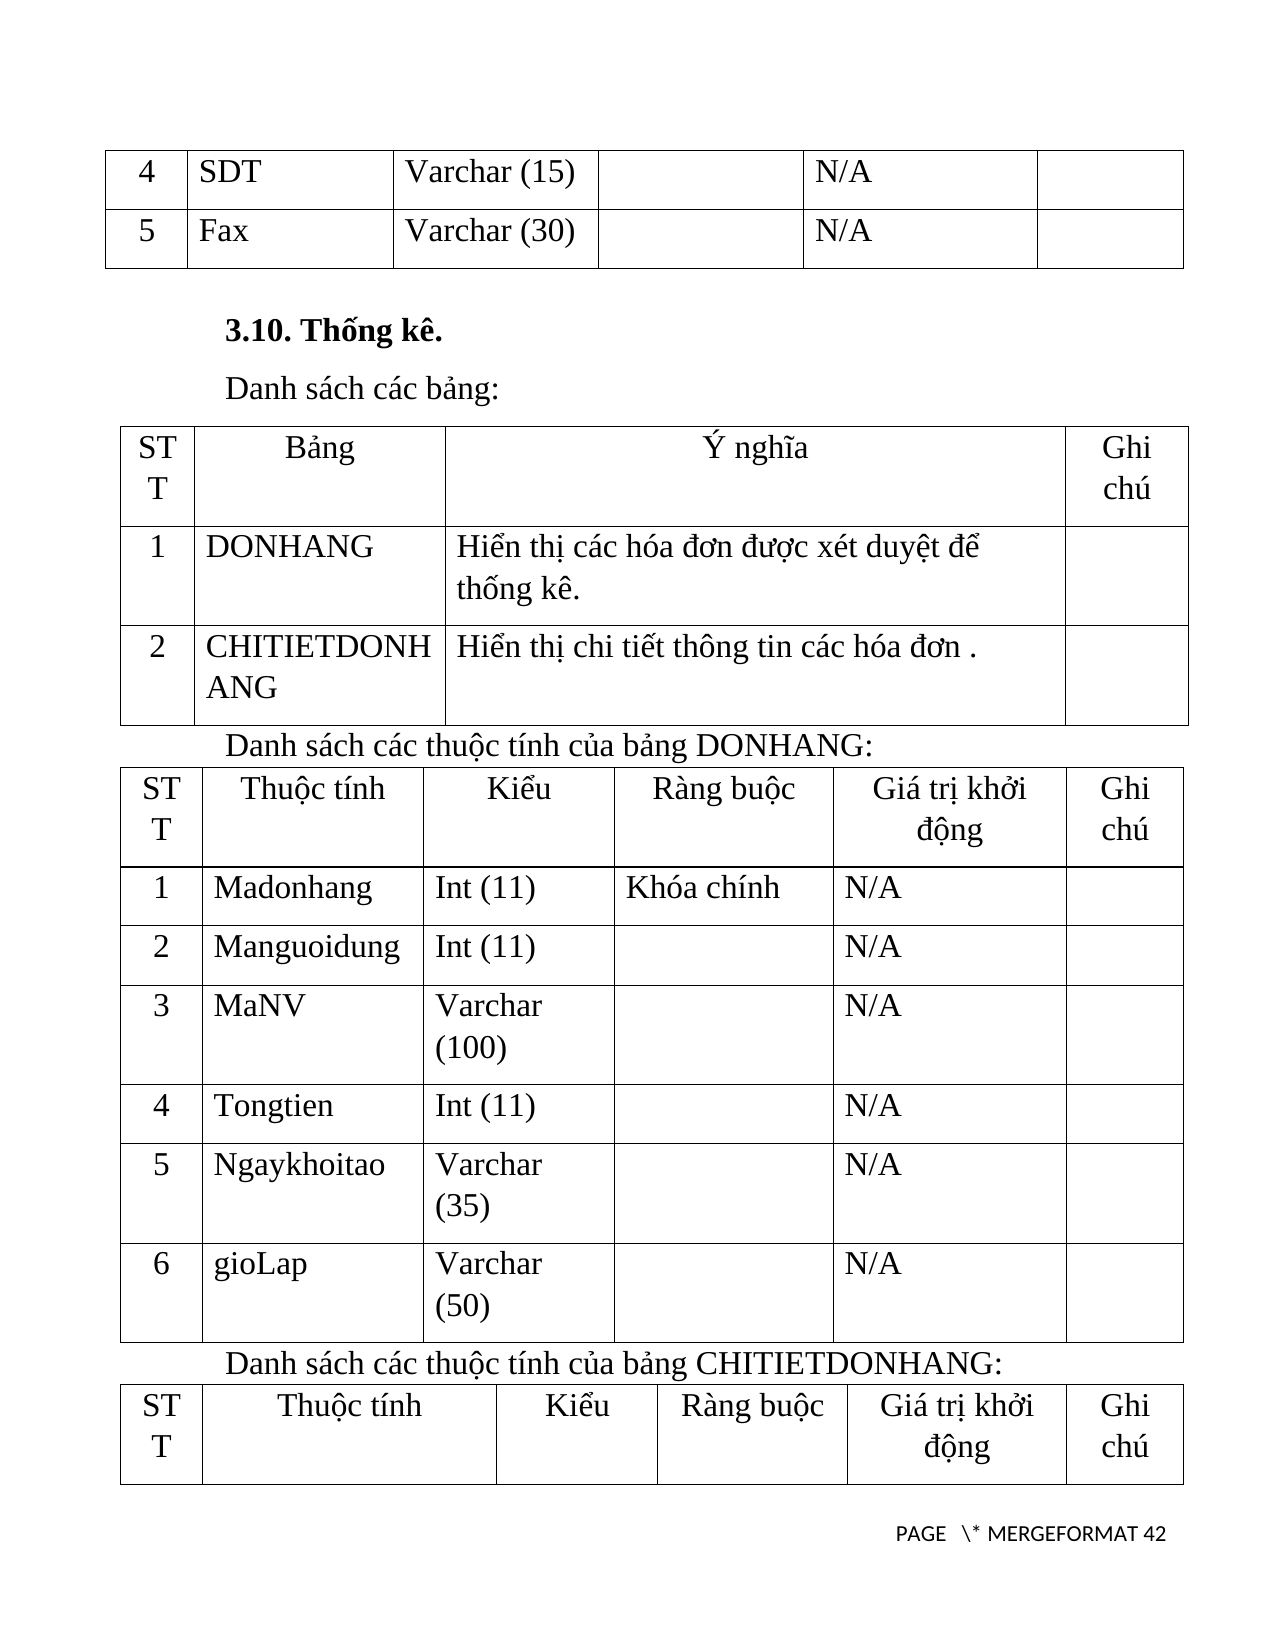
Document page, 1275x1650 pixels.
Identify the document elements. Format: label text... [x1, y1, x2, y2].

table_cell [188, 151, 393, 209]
list Danh sách các bảng: [225, 368, 1167, 406]
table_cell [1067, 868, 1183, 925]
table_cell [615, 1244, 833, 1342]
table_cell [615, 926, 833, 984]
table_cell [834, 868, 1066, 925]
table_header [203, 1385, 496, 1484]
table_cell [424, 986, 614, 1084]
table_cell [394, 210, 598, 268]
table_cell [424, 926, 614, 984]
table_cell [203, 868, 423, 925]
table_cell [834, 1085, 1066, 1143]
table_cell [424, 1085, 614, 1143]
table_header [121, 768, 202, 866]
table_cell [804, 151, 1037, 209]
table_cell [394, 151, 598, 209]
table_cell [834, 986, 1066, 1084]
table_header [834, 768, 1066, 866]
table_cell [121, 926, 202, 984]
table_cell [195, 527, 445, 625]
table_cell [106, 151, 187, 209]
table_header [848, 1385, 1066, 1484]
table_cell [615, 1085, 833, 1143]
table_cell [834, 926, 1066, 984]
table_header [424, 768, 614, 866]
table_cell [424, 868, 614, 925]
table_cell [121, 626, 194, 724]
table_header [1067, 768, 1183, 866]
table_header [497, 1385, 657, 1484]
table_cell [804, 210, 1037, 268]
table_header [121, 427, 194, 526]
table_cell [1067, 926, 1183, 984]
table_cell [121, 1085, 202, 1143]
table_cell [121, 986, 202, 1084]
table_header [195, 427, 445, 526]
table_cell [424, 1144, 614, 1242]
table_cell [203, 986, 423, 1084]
list Danh sách các thuộc tính của bảng CHITIETDONHANG: [225, 1343, 1167, 1381]
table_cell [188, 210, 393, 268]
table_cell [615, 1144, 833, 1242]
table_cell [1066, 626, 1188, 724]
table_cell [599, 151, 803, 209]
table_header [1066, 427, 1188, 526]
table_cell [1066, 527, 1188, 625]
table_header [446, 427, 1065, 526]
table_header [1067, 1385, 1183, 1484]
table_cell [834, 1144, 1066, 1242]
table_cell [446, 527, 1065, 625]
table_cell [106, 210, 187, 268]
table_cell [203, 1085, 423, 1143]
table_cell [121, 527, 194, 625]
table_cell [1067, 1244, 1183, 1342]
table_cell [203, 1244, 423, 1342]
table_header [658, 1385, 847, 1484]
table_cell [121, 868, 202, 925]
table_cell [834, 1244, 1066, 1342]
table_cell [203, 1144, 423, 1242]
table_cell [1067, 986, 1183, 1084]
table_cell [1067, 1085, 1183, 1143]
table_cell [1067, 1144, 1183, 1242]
list Danh sách các thuộc tính của bảng DONHANG: [225, 726, 1167, 764]
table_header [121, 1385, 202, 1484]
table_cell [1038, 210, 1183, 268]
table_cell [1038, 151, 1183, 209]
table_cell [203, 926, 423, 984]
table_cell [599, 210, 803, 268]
list Thống kê. [225, 311, 1167, 349]
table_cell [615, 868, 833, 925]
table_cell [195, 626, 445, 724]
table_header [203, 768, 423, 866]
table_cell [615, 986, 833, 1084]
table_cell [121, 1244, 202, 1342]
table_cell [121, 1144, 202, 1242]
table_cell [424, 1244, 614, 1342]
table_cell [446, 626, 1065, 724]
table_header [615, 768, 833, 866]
